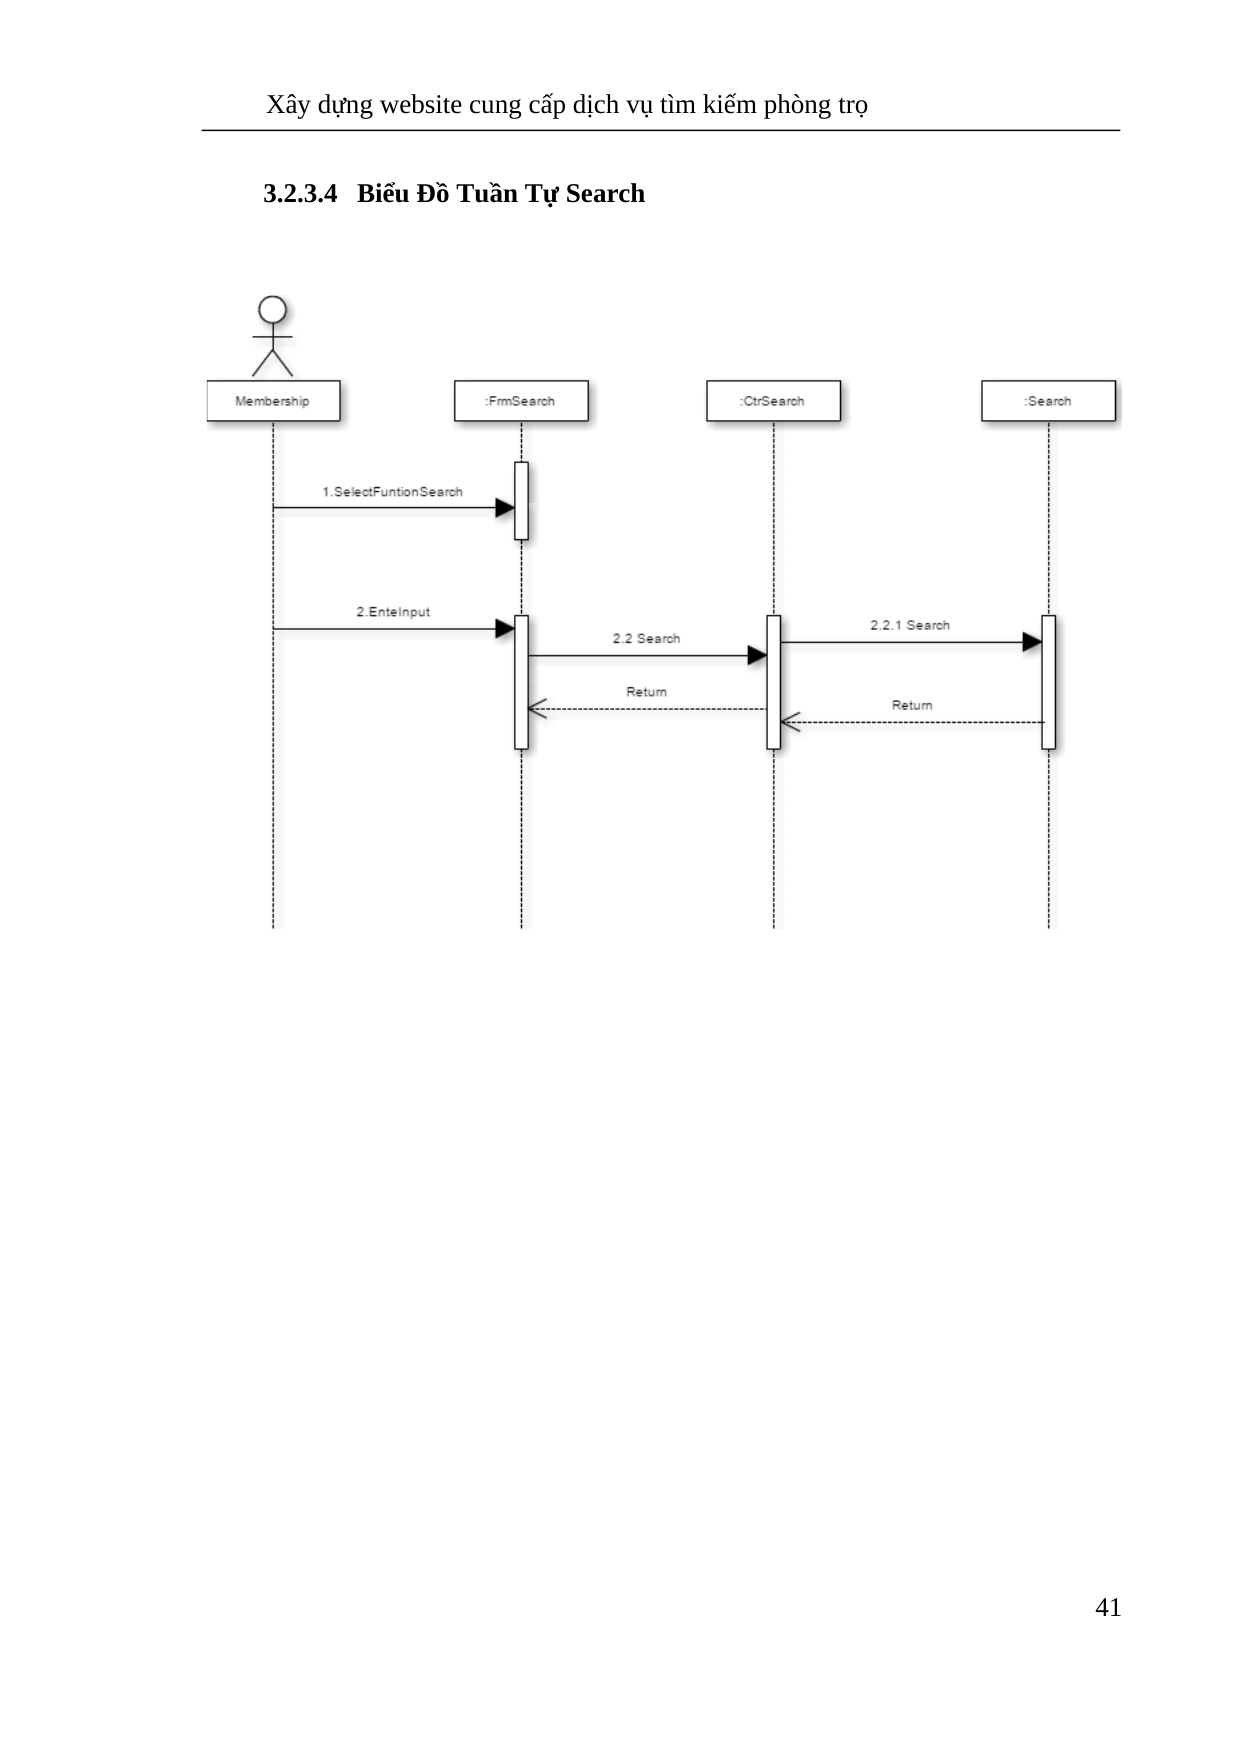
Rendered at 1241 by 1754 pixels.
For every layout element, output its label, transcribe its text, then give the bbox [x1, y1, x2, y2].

text Biểu Đồ Tuần Tự Search [263, 177, 1122, 208]
picture [206, 295, 1123, 930]
